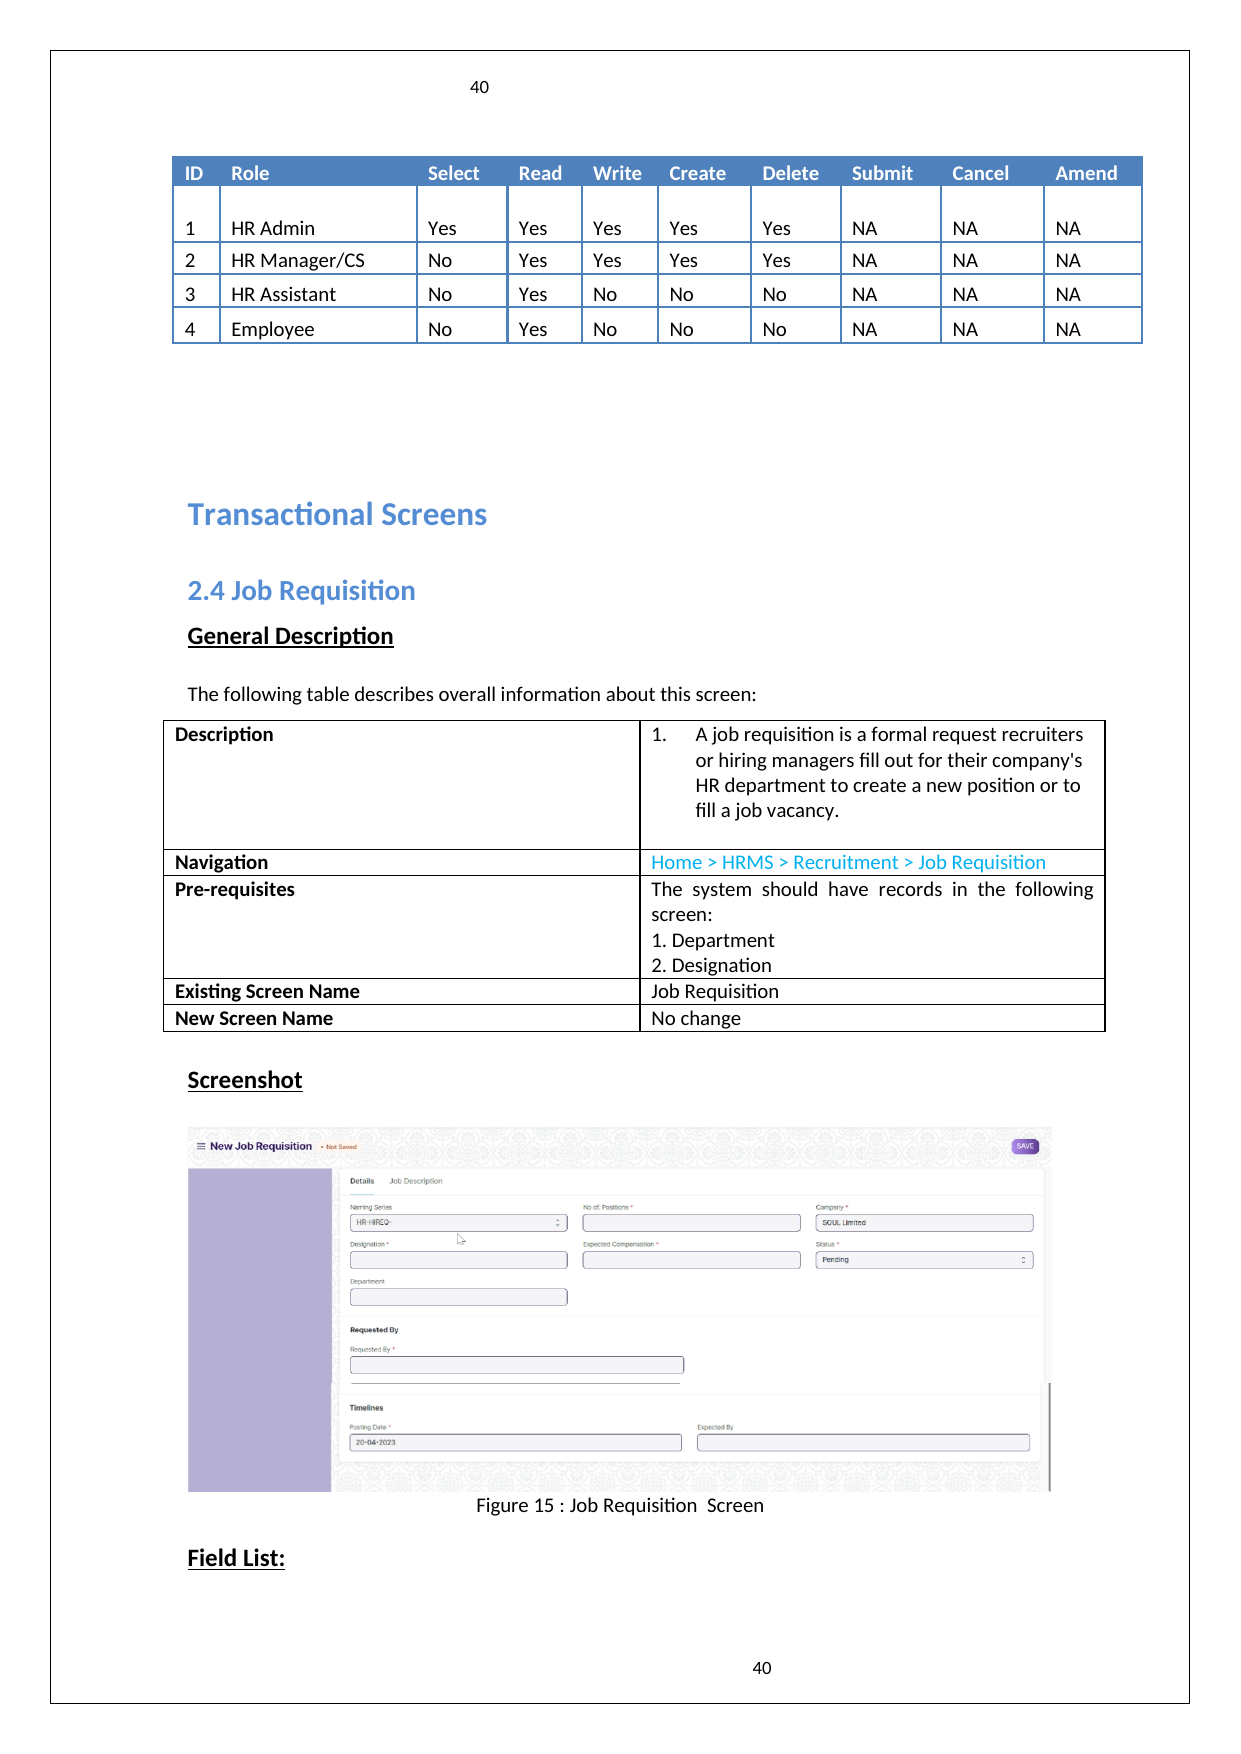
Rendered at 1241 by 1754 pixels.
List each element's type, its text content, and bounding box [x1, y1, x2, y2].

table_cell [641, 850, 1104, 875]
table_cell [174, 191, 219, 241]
list General Description [187, 620, 1053, 651]
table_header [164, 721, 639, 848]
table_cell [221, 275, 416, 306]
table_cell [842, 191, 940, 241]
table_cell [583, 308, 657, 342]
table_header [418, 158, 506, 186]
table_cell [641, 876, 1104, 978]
list Figure 15 : Job Requisition Screen [187, 1492, 1053, 1517]
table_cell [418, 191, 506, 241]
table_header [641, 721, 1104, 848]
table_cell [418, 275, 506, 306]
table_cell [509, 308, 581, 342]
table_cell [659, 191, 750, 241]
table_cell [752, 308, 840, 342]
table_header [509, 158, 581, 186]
list Field List: [187, 1543, 1053, 1573]
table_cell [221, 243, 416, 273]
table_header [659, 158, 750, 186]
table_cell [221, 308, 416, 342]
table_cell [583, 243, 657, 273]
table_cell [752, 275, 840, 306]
list Screenshot [187, 1065, 1053, 1095]
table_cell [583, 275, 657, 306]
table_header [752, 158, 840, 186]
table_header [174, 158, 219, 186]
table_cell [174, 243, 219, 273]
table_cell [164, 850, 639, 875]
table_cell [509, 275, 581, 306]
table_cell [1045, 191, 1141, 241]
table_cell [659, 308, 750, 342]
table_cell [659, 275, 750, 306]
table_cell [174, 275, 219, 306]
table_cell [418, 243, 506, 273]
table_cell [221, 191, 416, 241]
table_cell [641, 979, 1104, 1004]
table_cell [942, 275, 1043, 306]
text The following table describes overall information about this screen: [187, 681, 1053, 707]
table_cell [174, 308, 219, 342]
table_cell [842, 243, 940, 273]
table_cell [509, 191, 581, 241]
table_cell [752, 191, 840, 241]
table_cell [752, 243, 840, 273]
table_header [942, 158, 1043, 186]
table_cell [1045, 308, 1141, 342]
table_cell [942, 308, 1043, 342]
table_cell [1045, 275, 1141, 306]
picture [187, 1125, 1052, 1492]
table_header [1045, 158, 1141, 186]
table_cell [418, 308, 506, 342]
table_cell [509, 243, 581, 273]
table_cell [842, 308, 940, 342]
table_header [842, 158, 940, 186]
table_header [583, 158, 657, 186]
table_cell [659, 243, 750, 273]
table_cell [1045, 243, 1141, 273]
list Transactional Screens [187, 493, 1053, 534]
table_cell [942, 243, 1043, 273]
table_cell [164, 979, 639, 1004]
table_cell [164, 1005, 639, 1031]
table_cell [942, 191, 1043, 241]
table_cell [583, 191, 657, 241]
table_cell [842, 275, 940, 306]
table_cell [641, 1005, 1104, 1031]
subtitle Job Requisition [187, 572, 1053, 608]
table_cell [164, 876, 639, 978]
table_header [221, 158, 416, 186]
